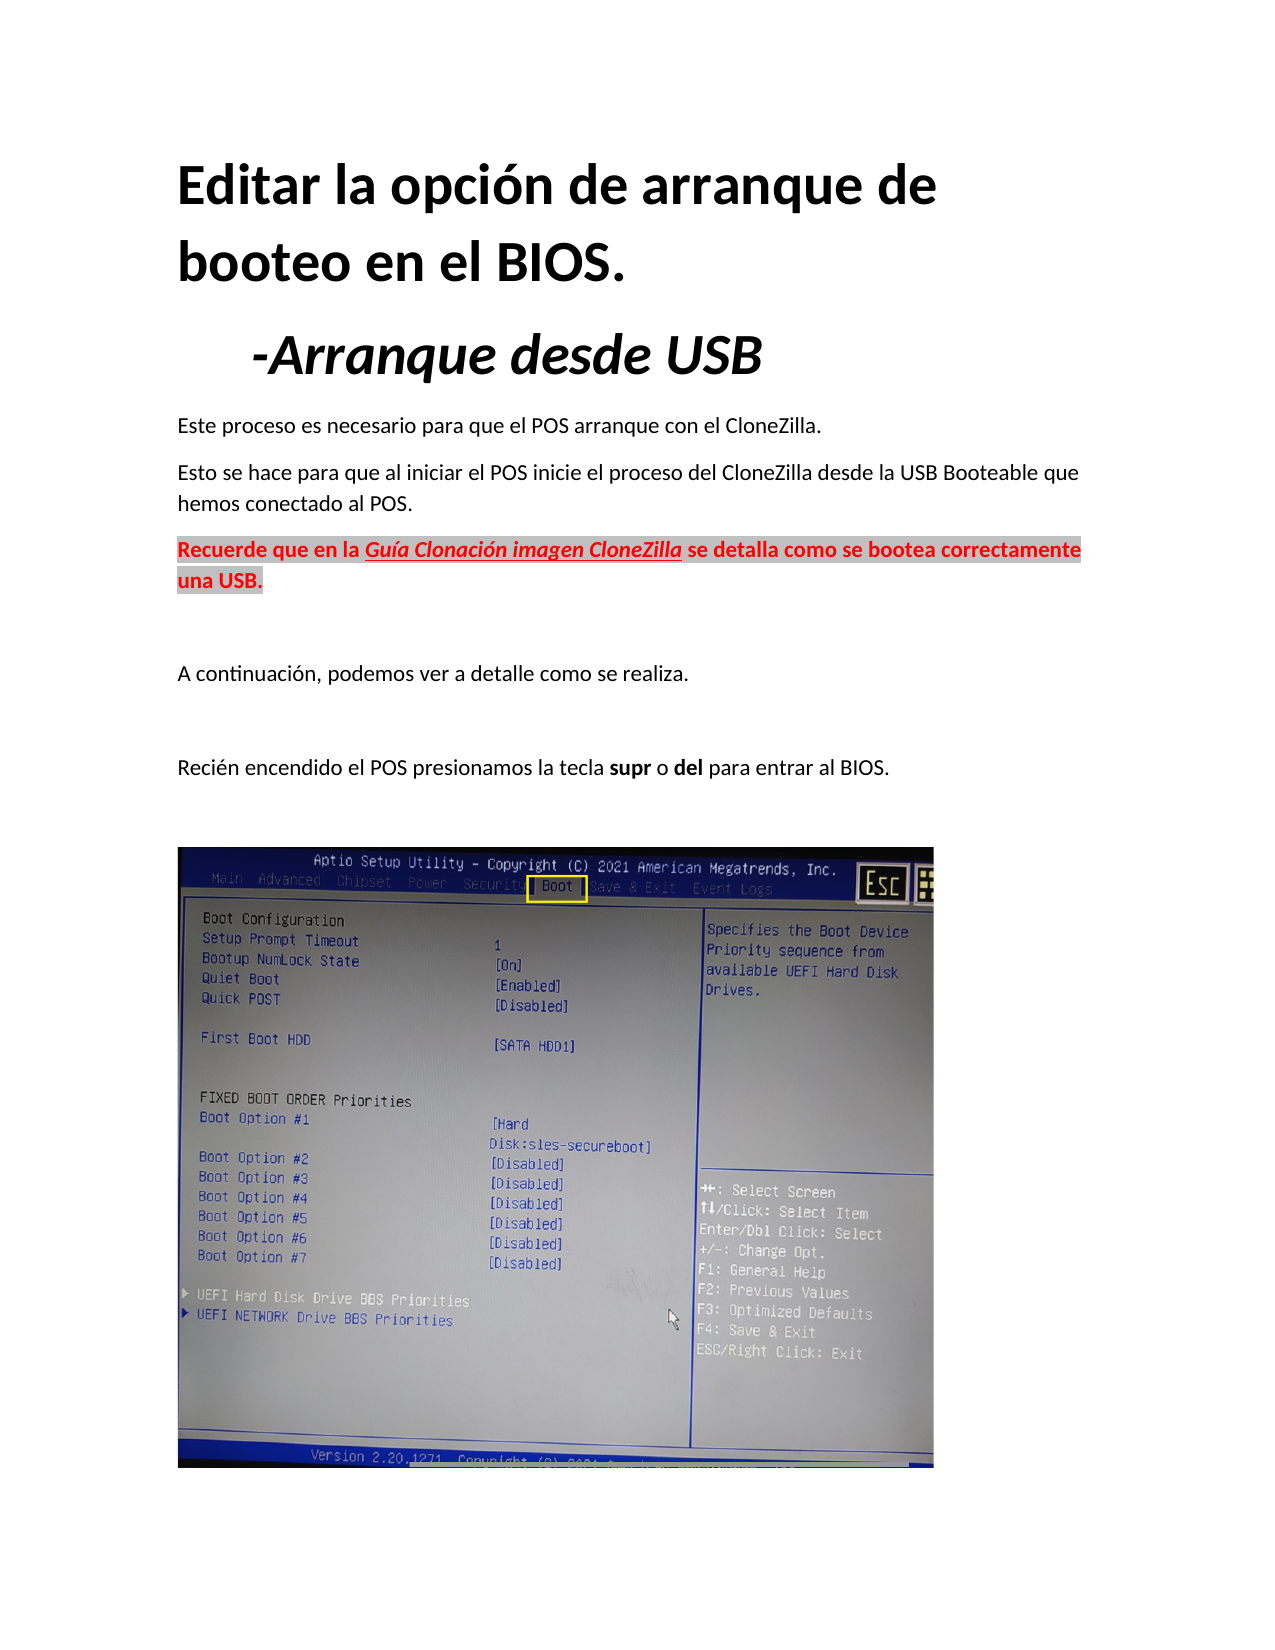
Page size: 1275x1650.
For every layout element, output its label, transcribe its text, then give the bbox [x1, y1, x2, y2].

text Recién encendido el POS presionamos la tecla supr o del para entrar al BIOS. [177, 753, 1098, 781]
text A continuación, podemos ver a detalle como se realiza. [177, 659, 1098, 687]
text Este proceso es necesario para que el POS arranque con el CloneZilla. [177, 412, 1098, 439]
text Editar la opción de arranque de booteo en el BIOS. [177, 148, 1098, 296]
text -Arranque desde USB [177, 318, 1098, 389]
text Recuerde que en la Guía Clonación imagen CloneZilla se detalla como se bootea correctamente una USB. [177, 536, 1098, 594]
picture [177, 847, 934, 1468]
text Esto se hace para que al iniciar el POS inicie el proceso del CloneZilla desde la USB Booteable que hemos conectado al POS. [177, 458, 1098, 517]
